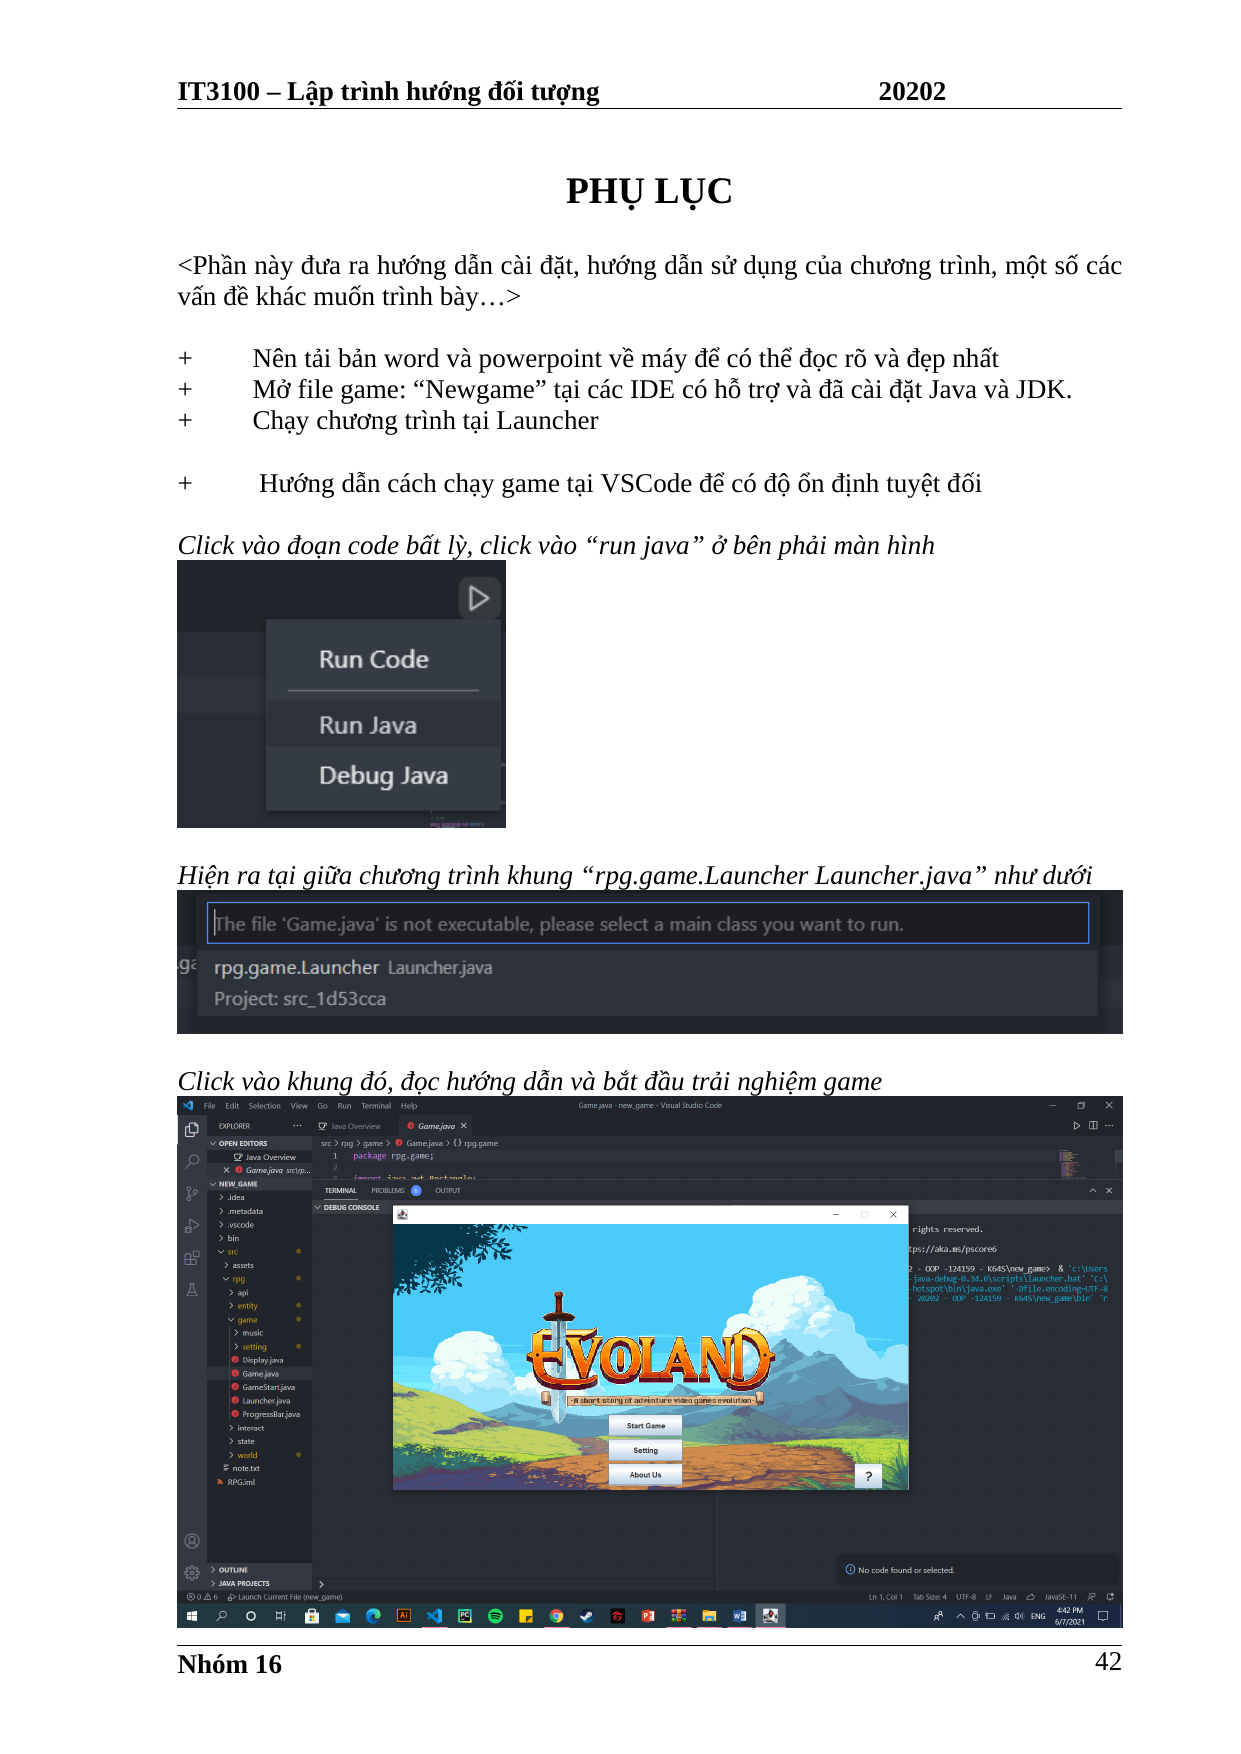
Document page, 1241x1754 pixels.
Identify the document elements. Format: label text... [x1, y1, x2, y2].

picture [177, 560, 506, 828]
text Click vào khung đó, đọc hướng dẫn và bắt đầu trải nghiệm game [177, 1065, 1122, 1096]
picture [177, 890, 1123, 1034]
text Hiện ra tại giữa chương trình khung “rpg.game.Launcher Launcher.java” như dưới [177, 859, 1122, 890]
text <Phần này đưa ra hướng dẫn cài đặt, hướng dẫn sử dụng của chương trình, một số các vấn đề khác muốn trình bày…> [177, 249, 1122, 311]
text + Hướng dẫn cách chạy game tại VSCode để có độ ổn định tuyệt đối [177, 467, 1122, 498]
text PHỤ LỤC [177, 168, 1122, 211]
picture [177, 1096, 1123, 1628]
text + Mở file game: “Newgame” tại các IDE có hỗ trợ và đã cài đặt Java và JDK. [177, 373, 1122, 404]
text + Nên tải bản word và powerpoint về máy để có thể đọc rõ và đẹp nhất [177, 342, 1122, 373]
text + Chạy chương trình tại Launcher [177, 404, 1122, 436]
text Click vào đoạn code bất lỳ, click vào “run java” ở bên phải màn hình [177, 529, 1122, 560]
